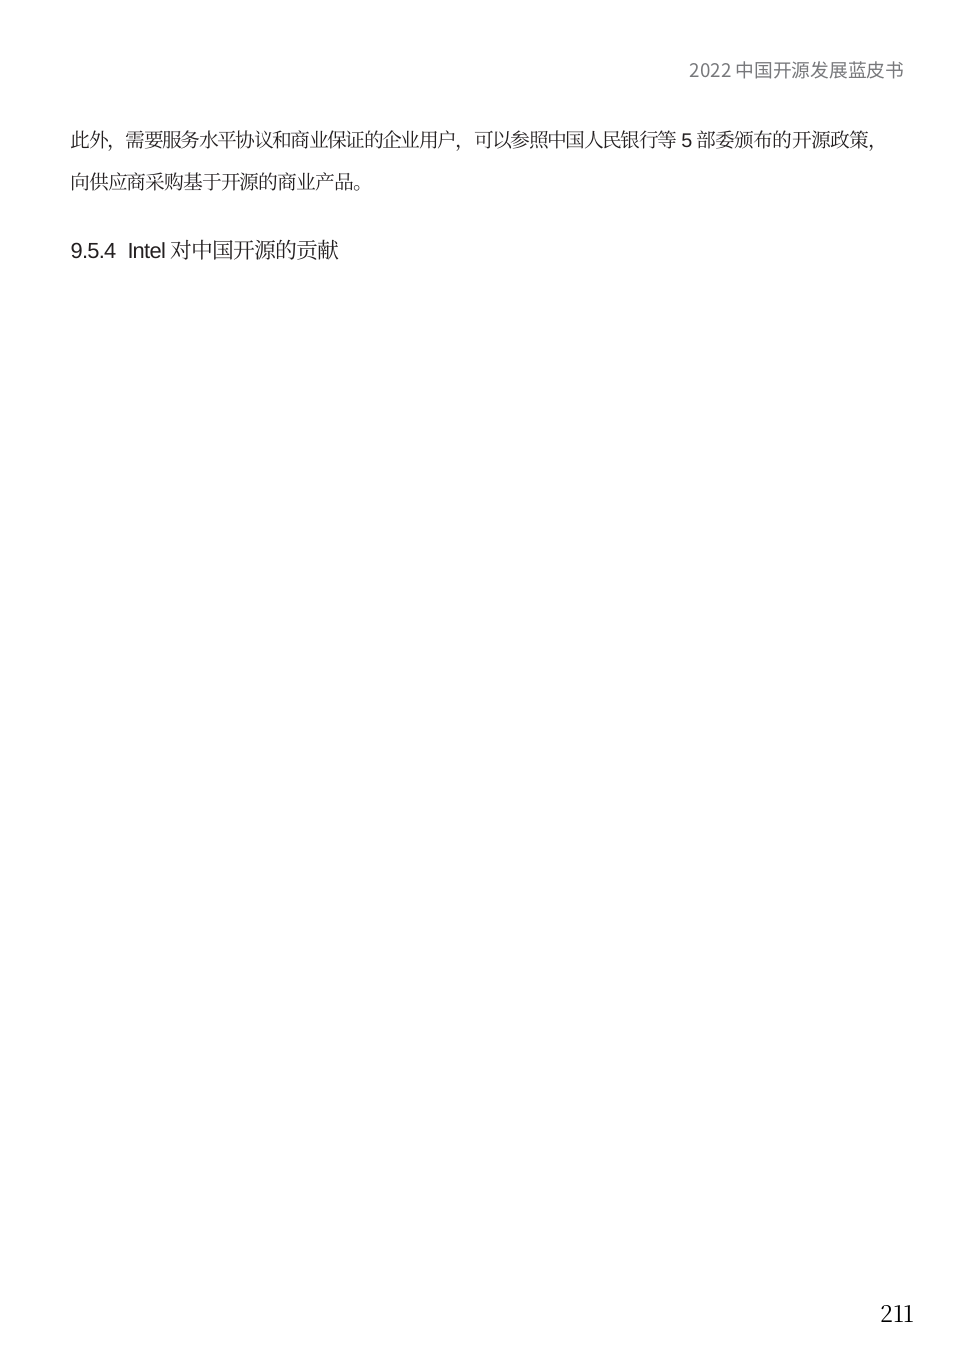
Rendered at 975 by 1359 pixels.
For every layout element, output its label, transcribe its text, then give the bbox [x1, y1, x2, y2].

subtitle Intel对中国开源的贡献 [70, 234, 950, 265]
text 此外，需要服务水平协议和商业保证的企业用户，可以参照中国人民银行等5部委颁布的开源政策， 向供应商采购基于开源的商业产品。 [70, 125, 909, 195]
